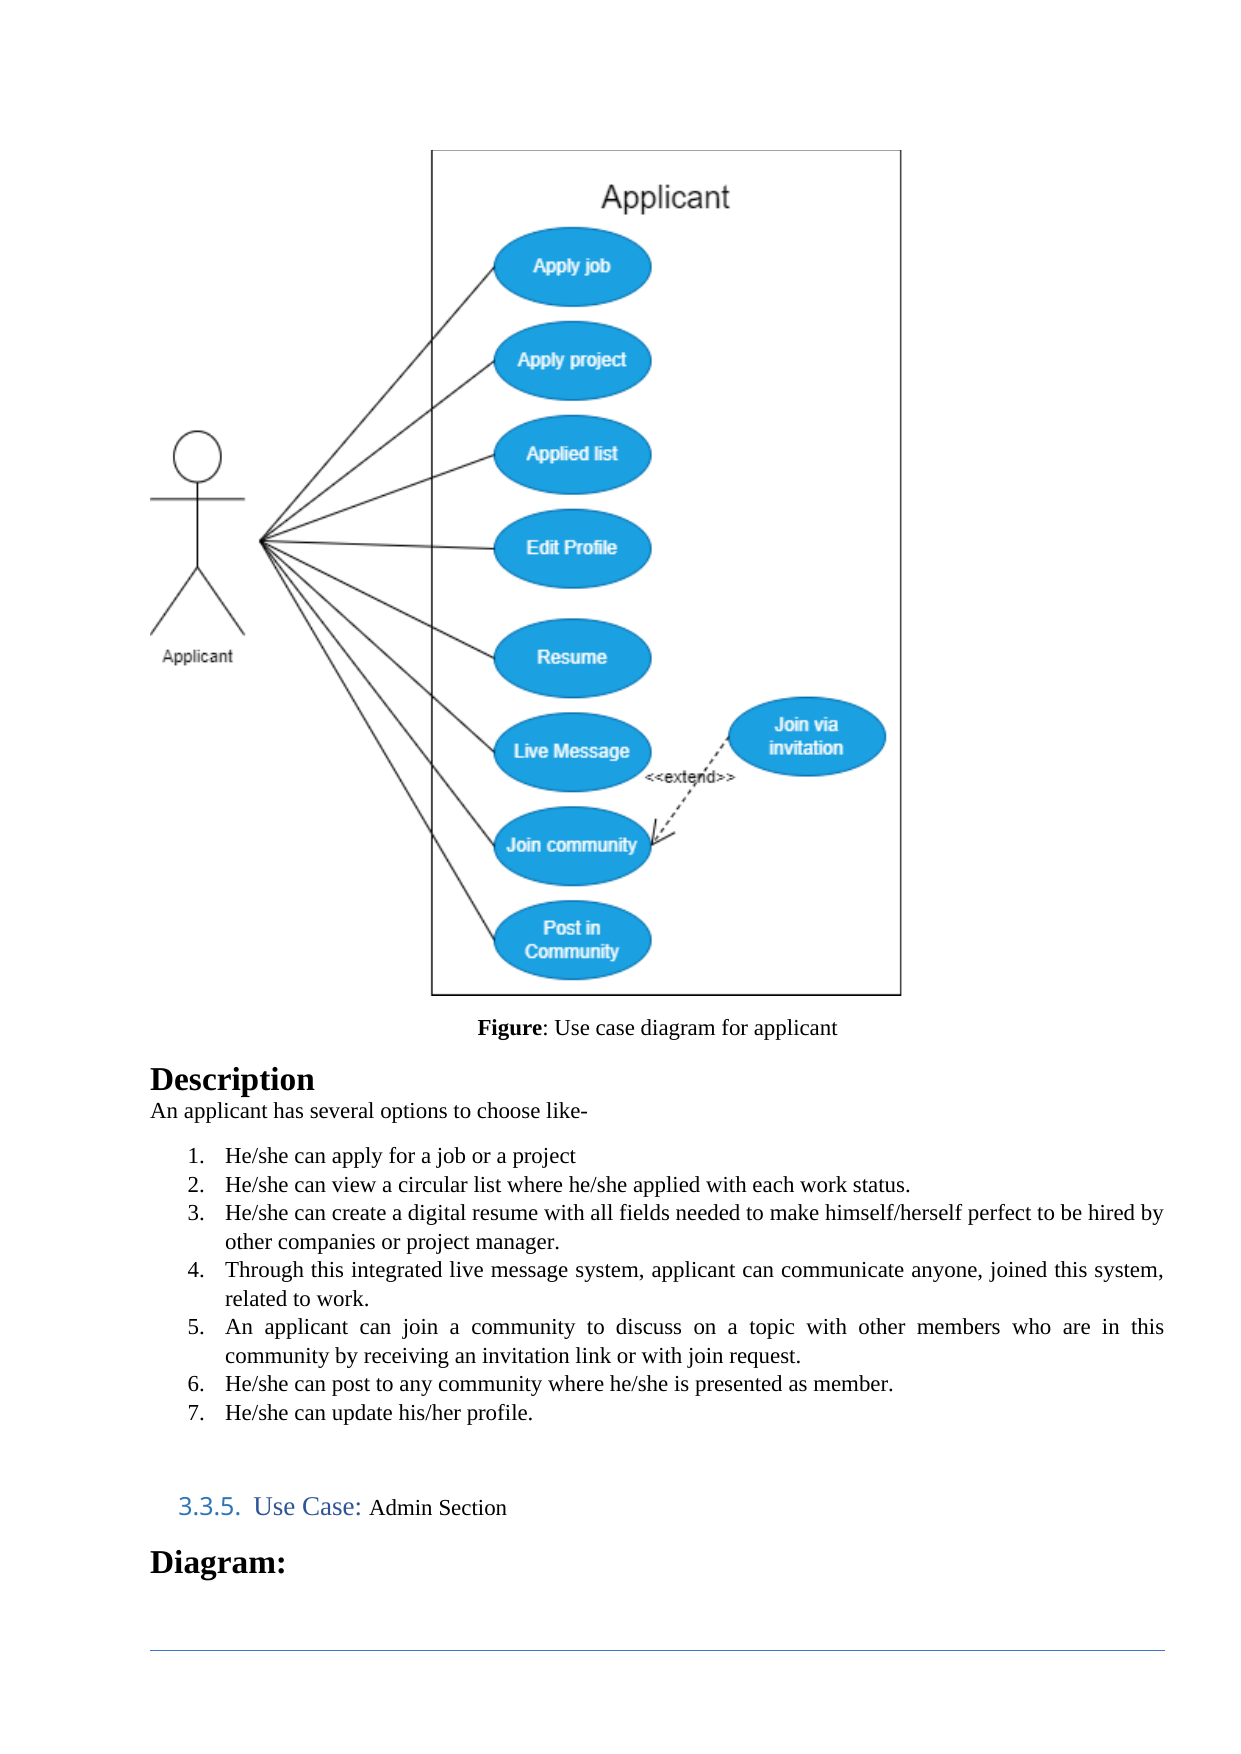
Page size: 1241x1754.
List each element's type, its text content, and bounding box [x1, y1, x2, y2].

list He/she can post to any community where he/she is presented as member. [187, 1370, 1165, 1396]
text Diagram: [150, 1542, 1165, 1581]
picture [150, 150, 902, 996]
list He/she can apply for a job or a project [187, 1143, 1165, 1169]
list He/she can update his/her profile. [187, 1398, 1165, 1425]
text Description [150, 1059, 1165, 1097]
text Figure: Use case diagram for applicant [150, 1014, 1165, 1040]
list An applicant can join a community to discuss on a topic with other members who are in this community by receiving an invitation link or with join request. [187, 1313, 1165, 1368]
list Use Case: Admin Section [178, 1489, 1165, 1523]
list He/she can view a circular list where he/she applied with each work status. [187, 1171, 1165, 1197]
list He/she can create a digital resume with all fields needed to make himself/herself perfect to be hired by other companies or project manager. [187, 1199, 1165, 1254]
list Through this integrated live message system, applicant can communicate anyone, joined this system, related to work. [187, 1256, 1165, 1311]
text An applicant has several options to choose like- [150, 1097, 1165, 1124]
